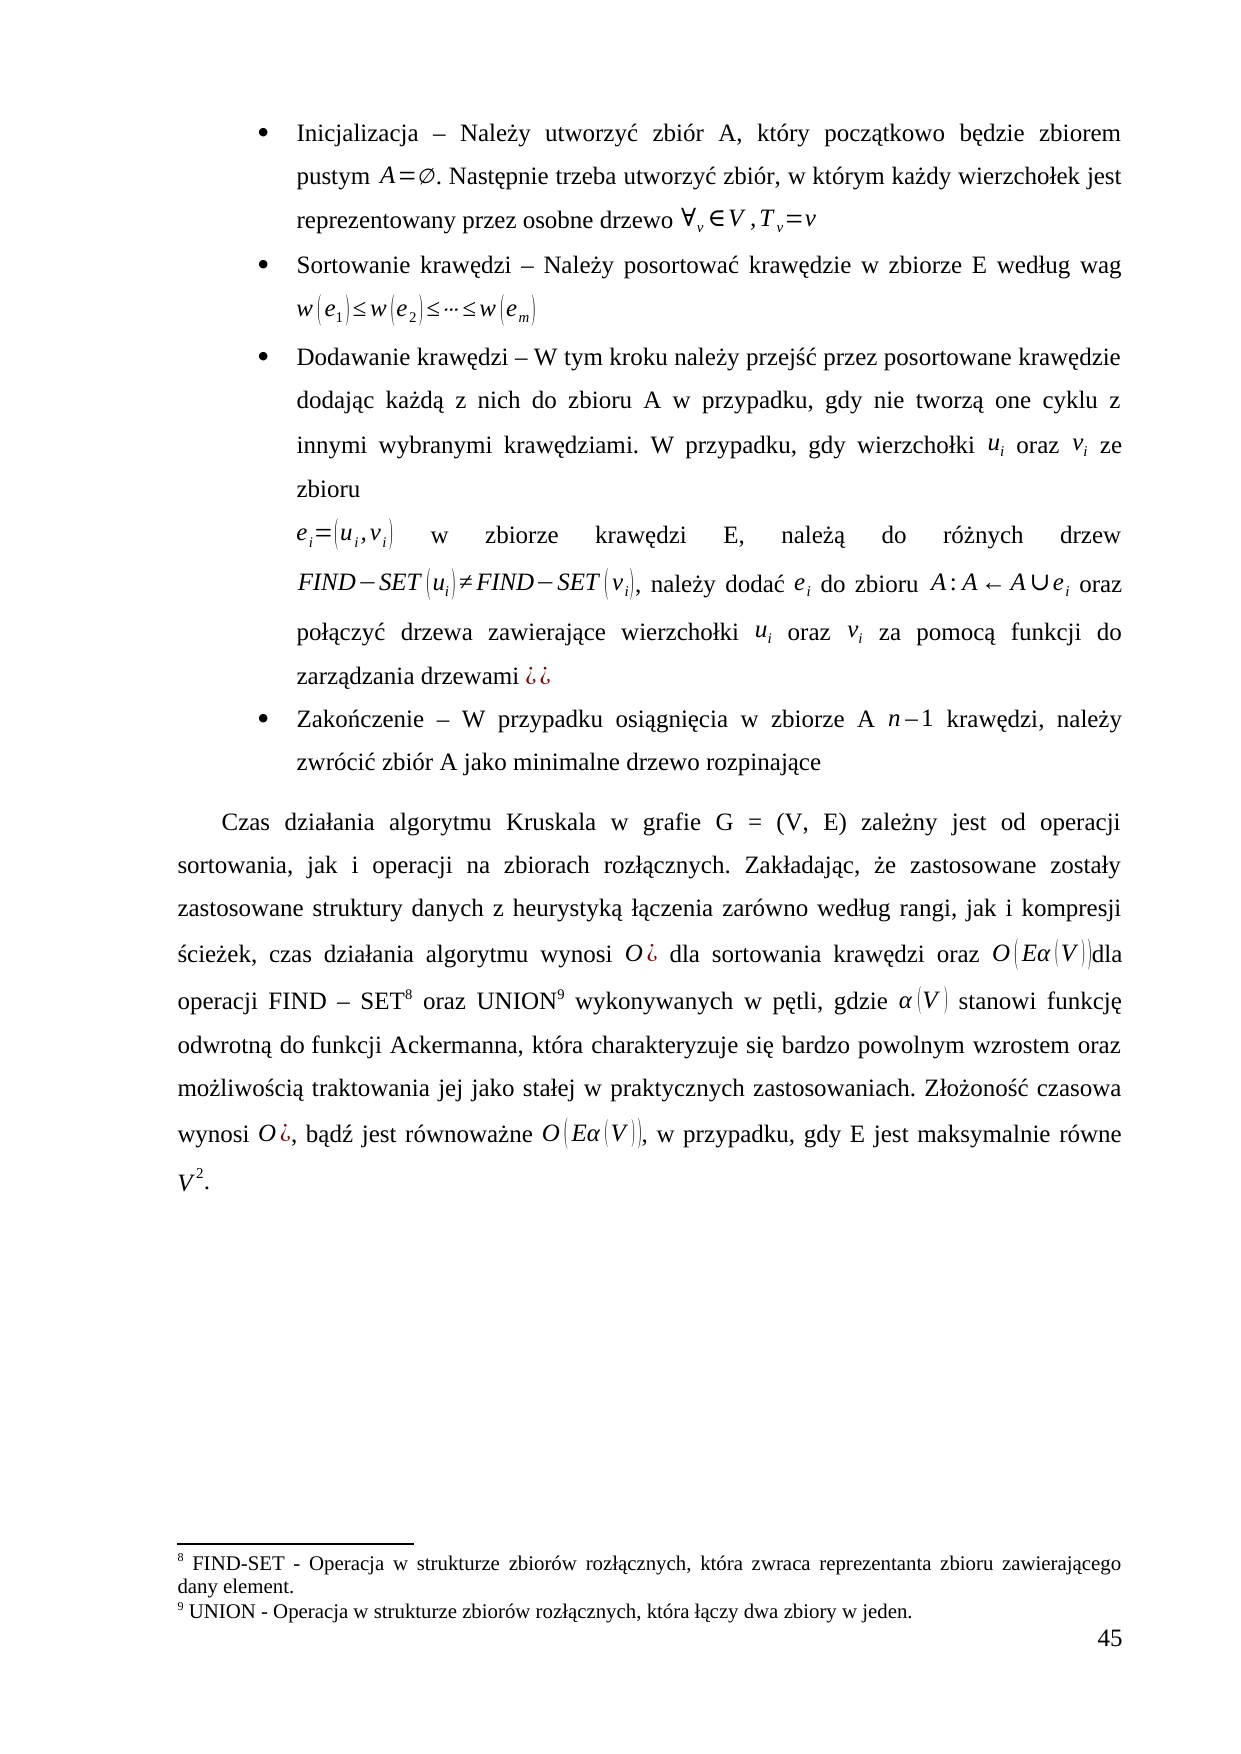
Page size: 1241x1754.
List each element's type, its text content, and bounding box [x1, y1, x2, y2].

list Dodawanie krawędzi – W tym kroku należy przejść przez posortowane krawędzie dodając każdą z nich do zbioru A w przypadku, gdy nie tworzą one cyklu z innymi wybranymi krawędziami. W przypadku, gdy wierzchołki oraz ze zbioru w zbiorze krawędzi E, należą do różnych drzew , należy dodać do zbioru oraz połączyć drzewa zawierające wierzchołki oraz za pomocą funkcji do zarządzania drzewami [259, 342, 1122, 690]
list Zakończenie – W przypadku osiągnięcia w zbiorze A krawędzi, należy zwrócić zbiór A jako minimalne drzewo rozpinające [259, 704, 1122, 776]
list Sortowanie krawędzi – Należy posortować krawędzie w zbiorze E według wag [259, 250, 1122, 328]
list Inicjalizacja – Należy utworzyć zbiór A, który początkowo będzie zbiorem pustym . Następnie trzeba utworzyć zbiór, w którym każdy wierzchołek jest reprezentowany przez osobne drzewo [259, 118, 1122, 236]
text Czas działania algorytmu Kruskala w grafie G = (V, E) zależny jest od operacji sortowania, jak i operacji na zbiorach rozłącznych. Zakładając, że zastosowane zostały zastosowane struktury danych z heurystyką łączenia zarówno według rangi, jak i kompresji ścieżek, czas działania algorytmu wynosi dla sortowania krawędzi oraz dla operacji FIND – SET oraz UNION wykonywanych w pętli, gdzie stanowi funkcję odwrotną do funkcji Ackermanna, która charakteryzuje się bardzo powolnym wzrostem oraz możliwością traktowania jej jako stałej w praktycznych zastosowaniach. Złożoność czasowa wynosi , bądź jest równoważne , w przypadku, gdy E jest maksymalnie równe . [177, 807, 1122, 1196]
